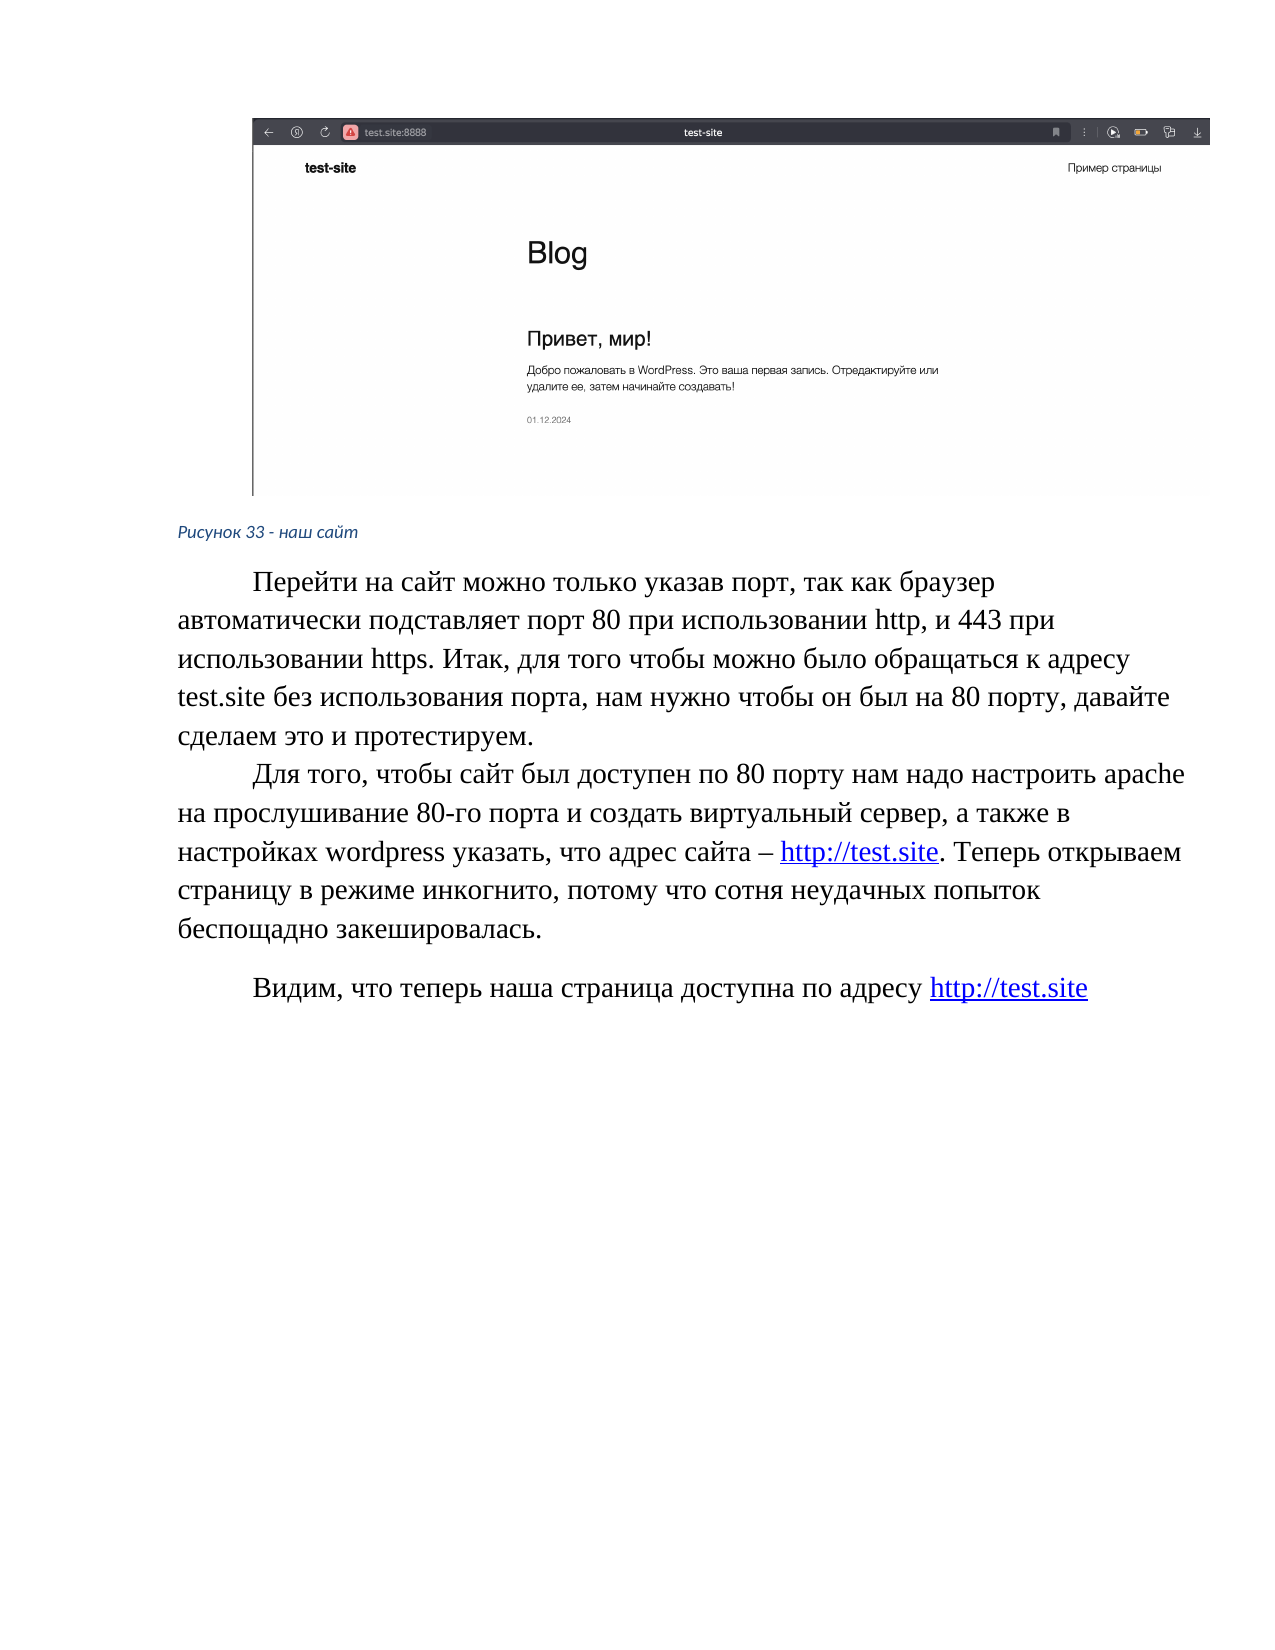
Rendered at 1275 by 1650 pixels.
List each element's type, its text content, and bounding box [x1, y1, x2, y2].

text Перейти на сайт можно только указав порт, так как браузер автоматически подставляет порт 80 при использовании http, и 443 при использовании https. Итак, для того чтобы можно было обращаться к адресу test.site без использования порта, нам нужно чтобы он был на 80 порту, давайте сделаем это и протестируем. Для того, чтобы сайт был доступен по 80 порту нам надо настроить apache на прослушивание 80-го порта и создать виртуальный сервер, а также в настройках wordpress указать, что адрес сайта – http://test.site. Теперь открываем страницу в режиме инкогнито, потому что сотня неудачных попыток беспощадно закешировалась. [177, 564, 1186, 944]
text Видим, что теперь наша страница доступна по адресу http://test.site [177, 970, 1186, 1004]
picture [252, 118, 1210, 496]
